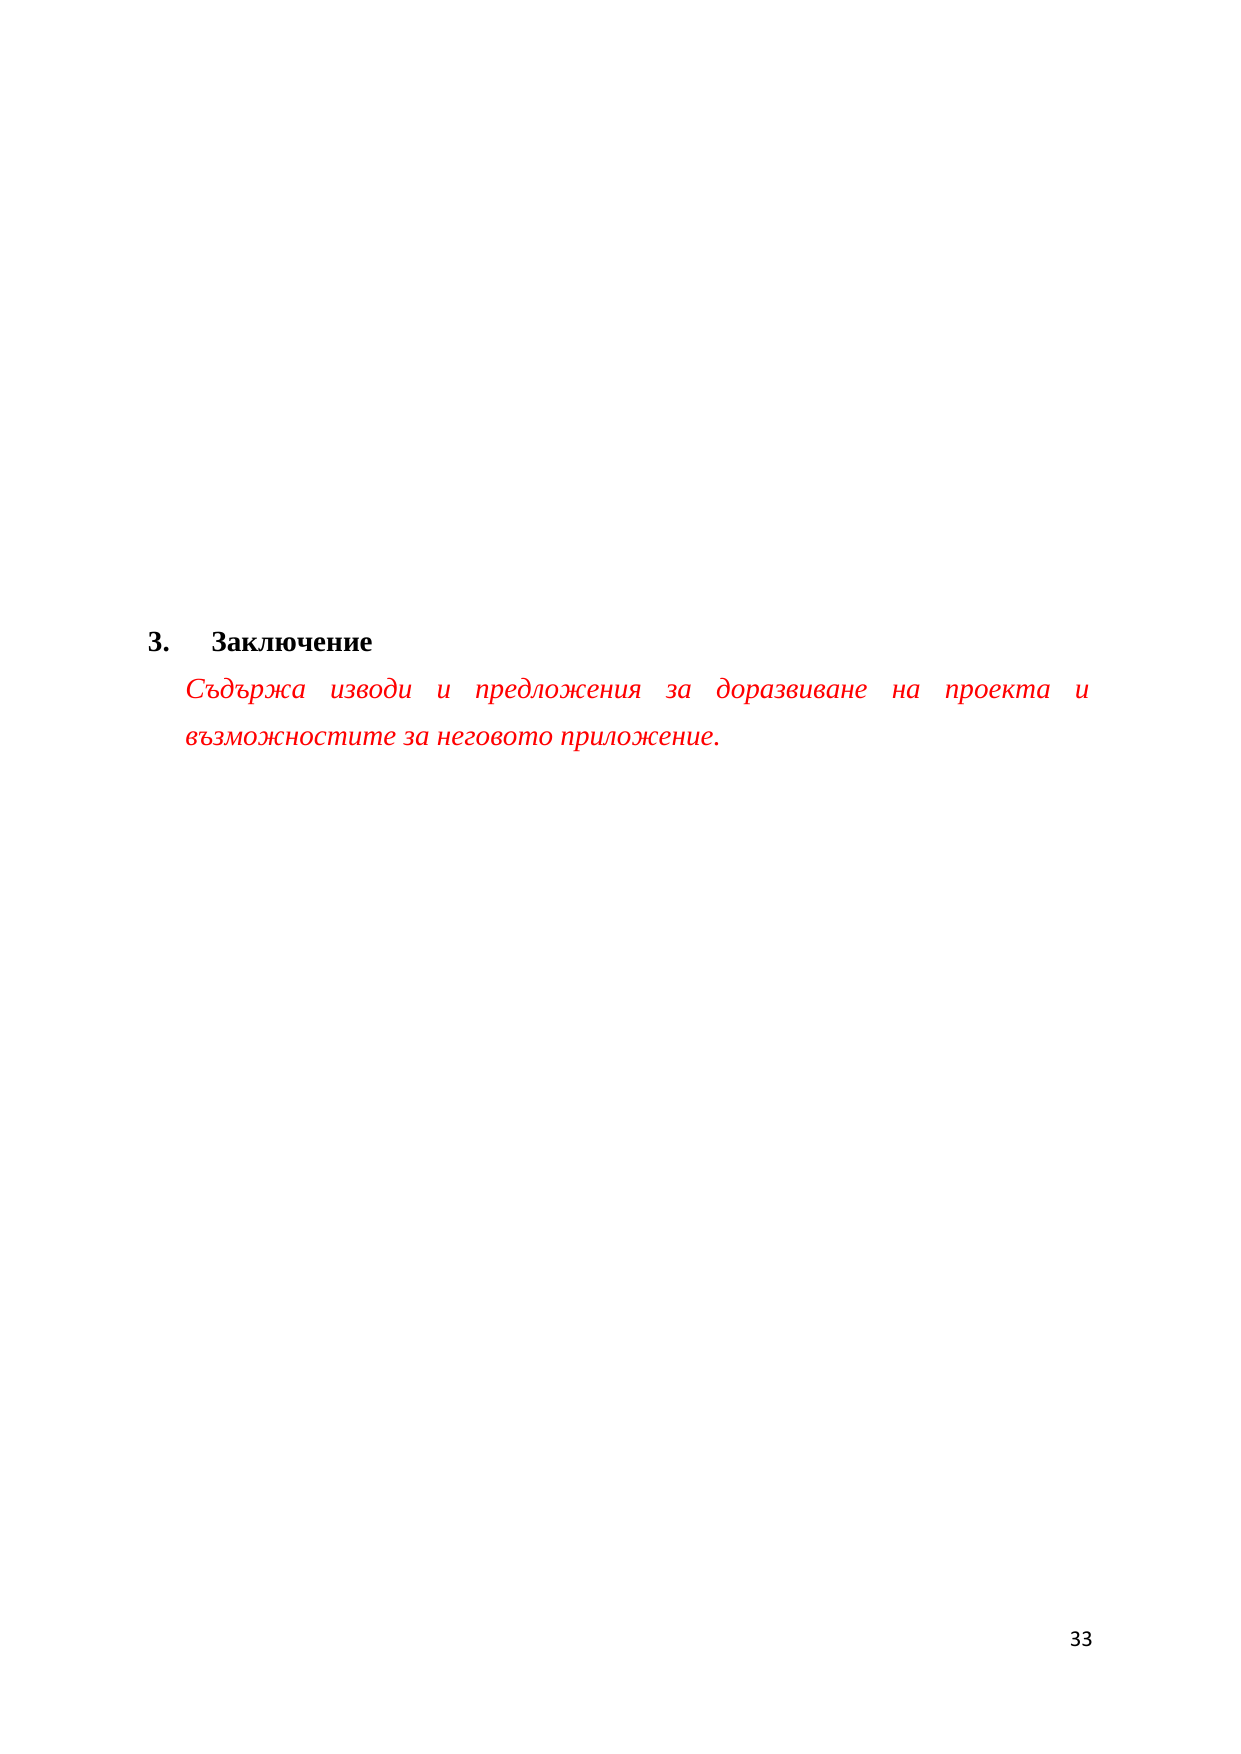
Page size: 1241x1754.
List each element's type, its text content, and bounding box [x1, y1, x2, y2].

subtitle Заключение [148, 624, 1093, 658]
text Съдържа изводи и предложения за доразвиване на проекта и възможностите за неговото приложение. [185, 671, 1093, 752]
